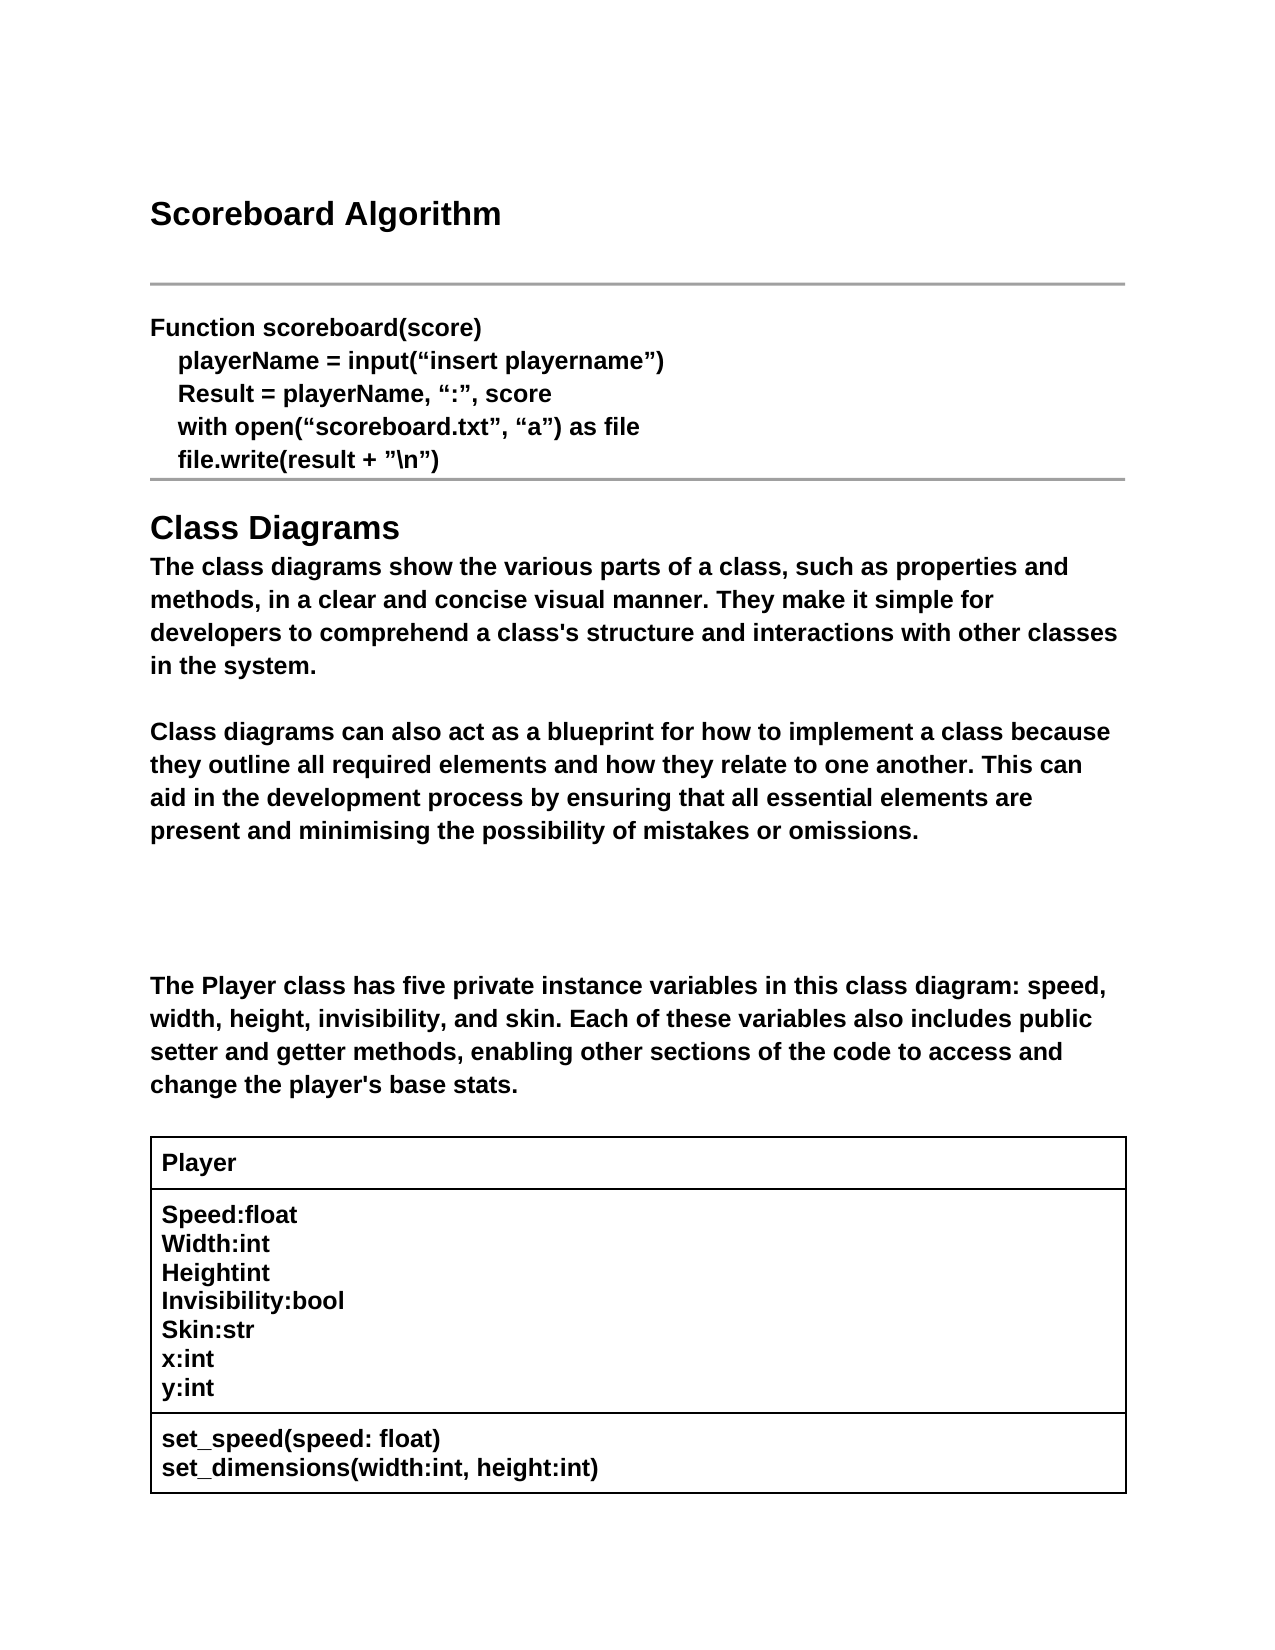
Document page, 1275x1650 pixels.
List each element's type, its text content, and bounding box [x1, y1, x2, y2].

text Result = playerName, “:”, score [150, 379, 1125, 407]
text Function scoreboard(score) [150, 313, 1125, 341]
text Class Diagrams [150, 508, 1125, 546]
table_header Player [152, 1138, 1125, 1187]
text with open(“scoreboard.txt”, “a”) as file [150, 412, 1125, 441]
text file.write(result + ”\n”) [150, 445, 1125, 473]
text Class diagrams can also act as a blueprint for how to implement a class because they outline all required elements and how they relate to one another. This can aid in the development process by ensuring that all essential elements are present and minimising the possibility of mistakes or omissions. [150, 717, 1125, 845]
text The Player class has five private instance variables in this class diagram: speed, width, height, invisibility, and skin. Each of these variables also includes public setter and getter methods, enabling other sections of the code to access and change the player's base stats. [150, 971, 1125, 1098]
text Scoreboard Algorithm [150, 194, 1125, 233]
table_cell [152, 1414, 1125, 1492]
text The class diagrams show the various parts of a class, such as properties and methods, in a clear and concise visual manner. They make it simple for developers to comprehend a class's structure and interactions with other classes in the system. [150, 552, 1125, 680]
text playerName = input(“insert playername”) [150, 346, 1125, 374]
table_cell Speed:float Width:int Heightint Invisibility:bool Skin:str x:int y:int [152, 1190, 1125, 1412]
